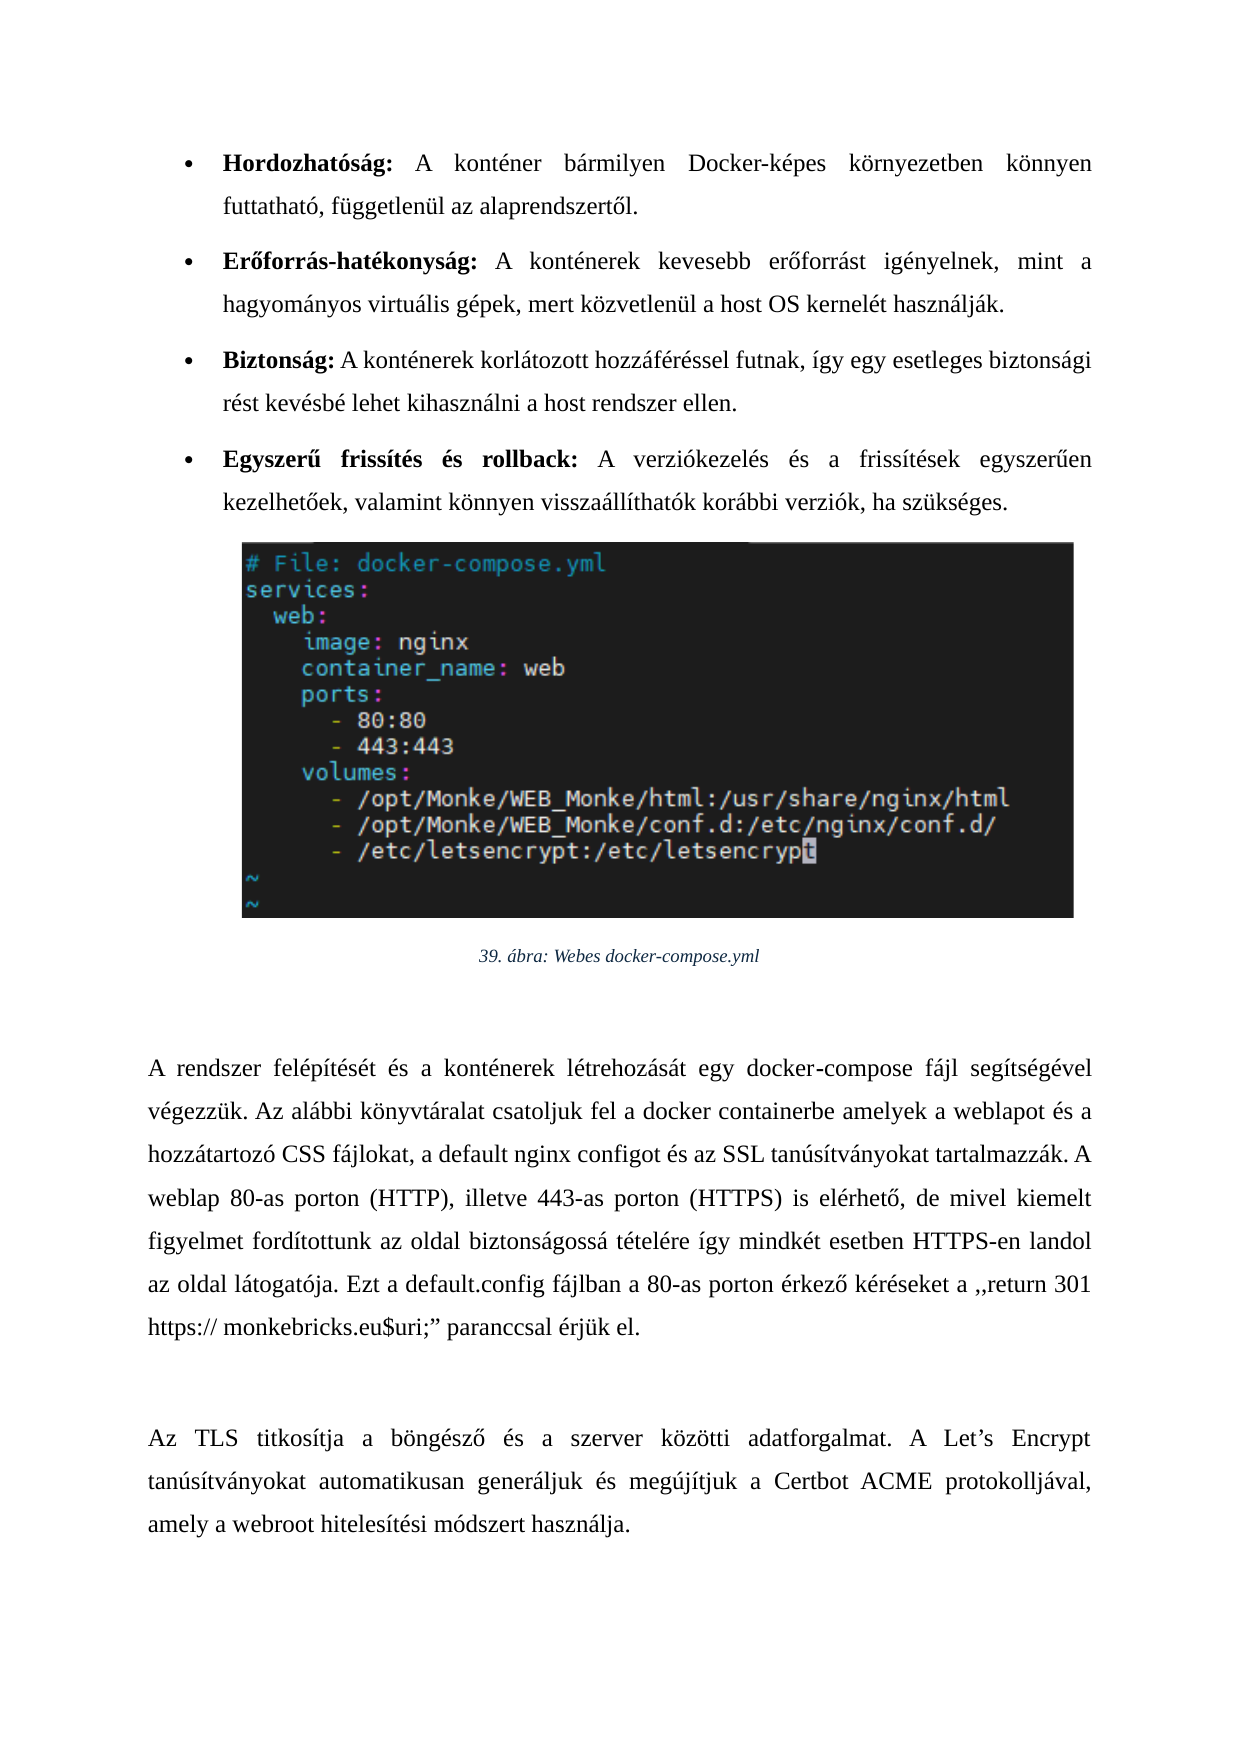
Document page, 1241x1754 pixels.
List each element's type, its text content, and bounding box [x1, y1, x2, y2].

list Hordozhatóság: A konténer bármilyen Docker-képes környezetben könnyen futtatható, függetlenül az alaprendszertől. [185, 148, 1092, 219]
text A rendszer felépítését és a konténerek létrehozását egy docker-compose fájl segítségével végezzük. Az alábbi könyvtáralat csatoljuk fel a docker containerbe amelyek a weblapot és a hozzátartozó CSS fájlokat, a default nginx configot és az SSL tanúsítványokat tartalmazzák. A weblap 80-as porton (HTTP), illetve 443-as porton (HTTPS) is elérhető, de mivel kiemelt figyelmet fordítottunk az oldal biztonságossá tételére így mindkét esetben HTTPS-en landol az oldal látogatója. Ezt a default.config fájlban a 80-as porton érkező kéréseket a ,,return 301 https:// monkebricks.eu$uri;” paranccsal érjük el. [148, 1053, 1092, 1341]
list Erőforrás-hatékonyság: A konténerek kevesebb erőforrást igényelnek, mint a hagyományos virtuális gépek, mert közvetlenül a host OS kernelét használják. [185, 246, 1092, 318]
list Biztonság: A konténerek korlátozott hozzáféréssel futnak, így egy esetleges biztonsági rést kevésbé lehet kihasználni a host rendszer ellen. [185, 345, 1092, 417]
text Az TLS titkosítja a böngésző és a szerver közötti adatforgalmat. A Let’s Encrypt tanúsítványokat automatikusan generáljuk és megújítjuk a Certbot ACME protokolljával, amely a webroot hitelesítési módszert használja. [148, 1423, 1092, 1538]
picture [241, 542, 1074, 918]
list Egyszerű frissítés és rollback: A verziókezelés és a frissítések egyszerűen kezelhetőek, valamint könnyen visszaállíthatók korábbi verziók, ha szükséges. [185, 444, 1092, 516]
